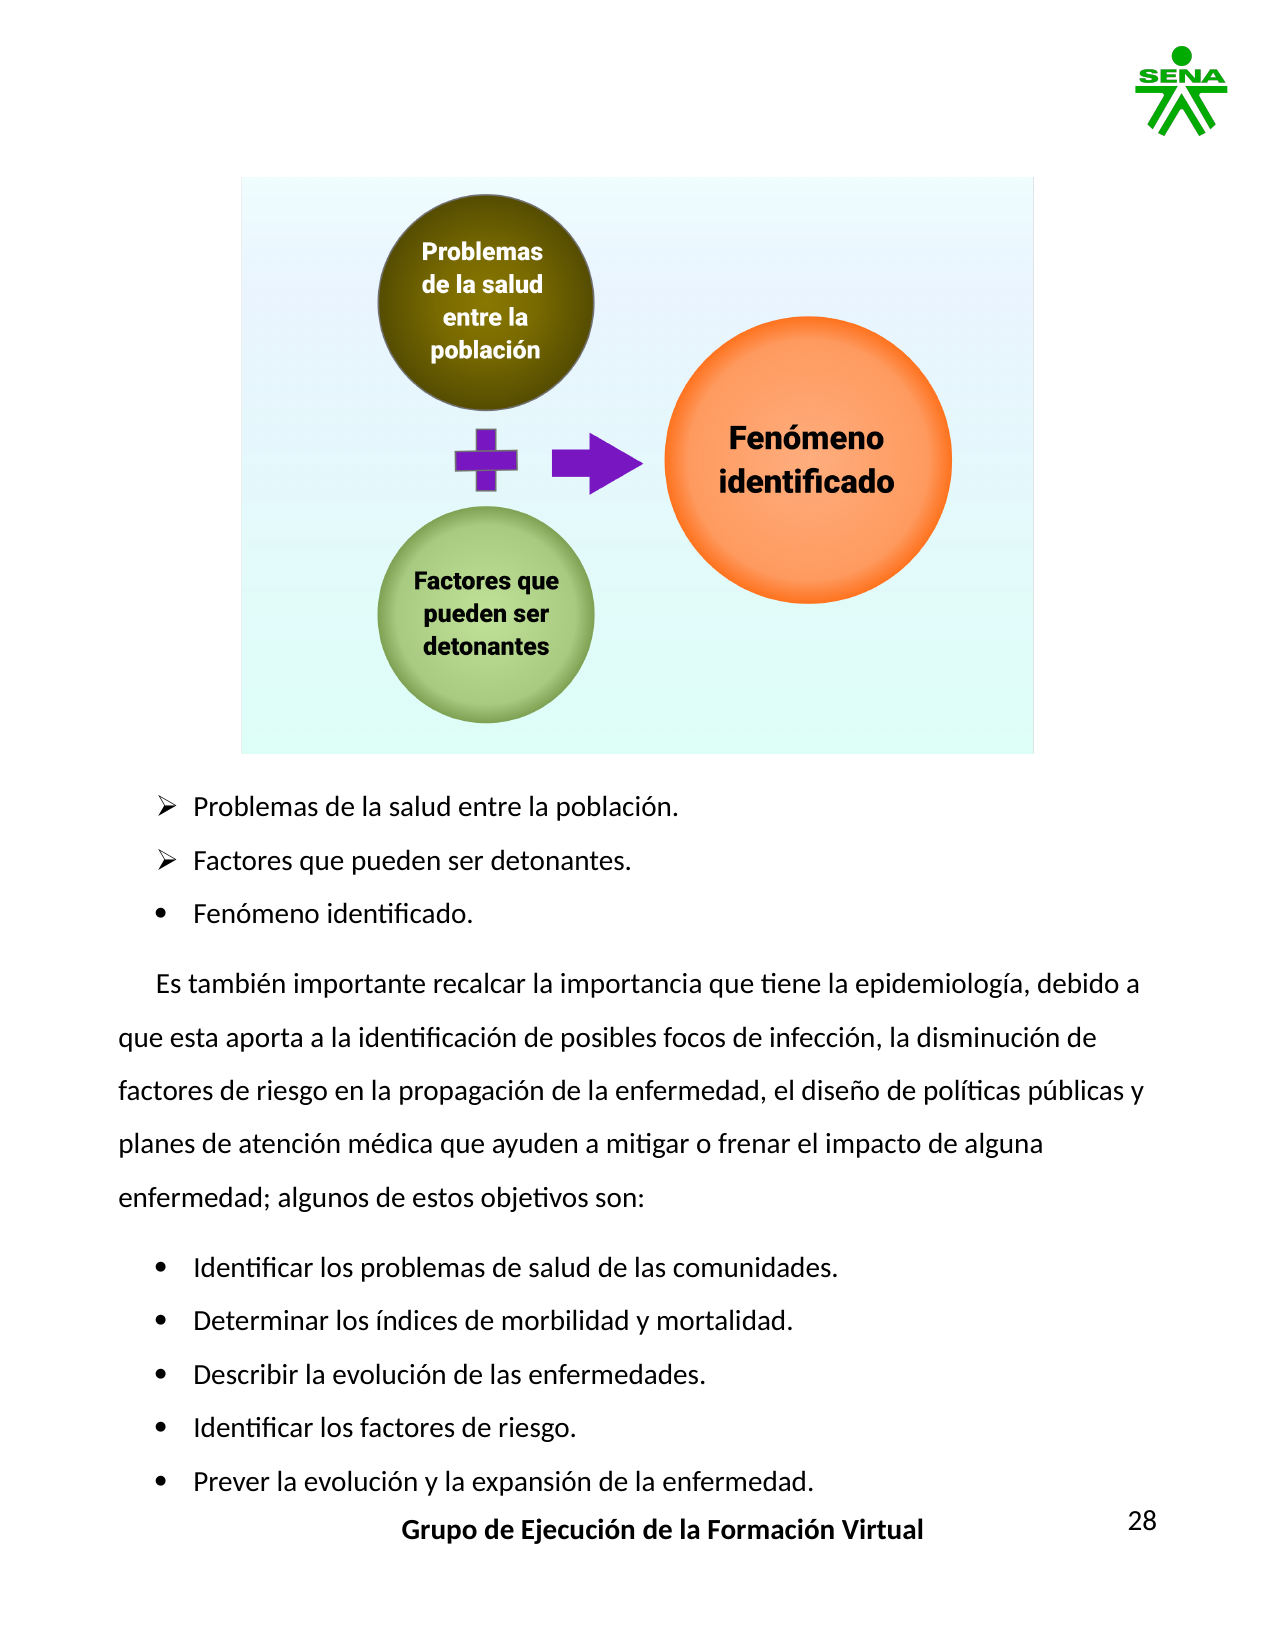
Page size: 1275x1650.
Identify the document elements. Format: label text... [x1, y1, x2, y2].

picture [241, 177, 1034, 754]
list Fenómeno identificado. [156, 895, 1157, 931]
list Identificar los problemas de salud de las comunidades. [156, 1249, 1157, 1285]
list Problemas de la salud entre la población. [156, 788, 1157, 824]
list Prever la evolución y la expansión de la enfermedad. [156, 1463, 1157, 1498]
list Describir la evolución de las enfermedades. [156, 1356, 1157, 1392]
list Identificar los factores de riesgo. [156, 1409, 1157, 1445]
list Factores que pueden ser detonantes. [156, 842, 1157, 877]
picture [1135, 46, 1228, 136]
list Determinar los índices de morbilidad y mortalidad. [156, 1302, 1157, 1338]
text Es también importante recalcar la importancia que tiene la epidemiología, debido a que esta aporta a la identificación de posibles focos de infección, la disminución de factores de riesgo en la propagación de la enfermedad, el diseño de políticas públicas y planes de atención médica que ayuden a mitigar o frenar el impacto de alguna enfermedad; algunos de estos objetivos son: [118, 965, 1157, 1214]
